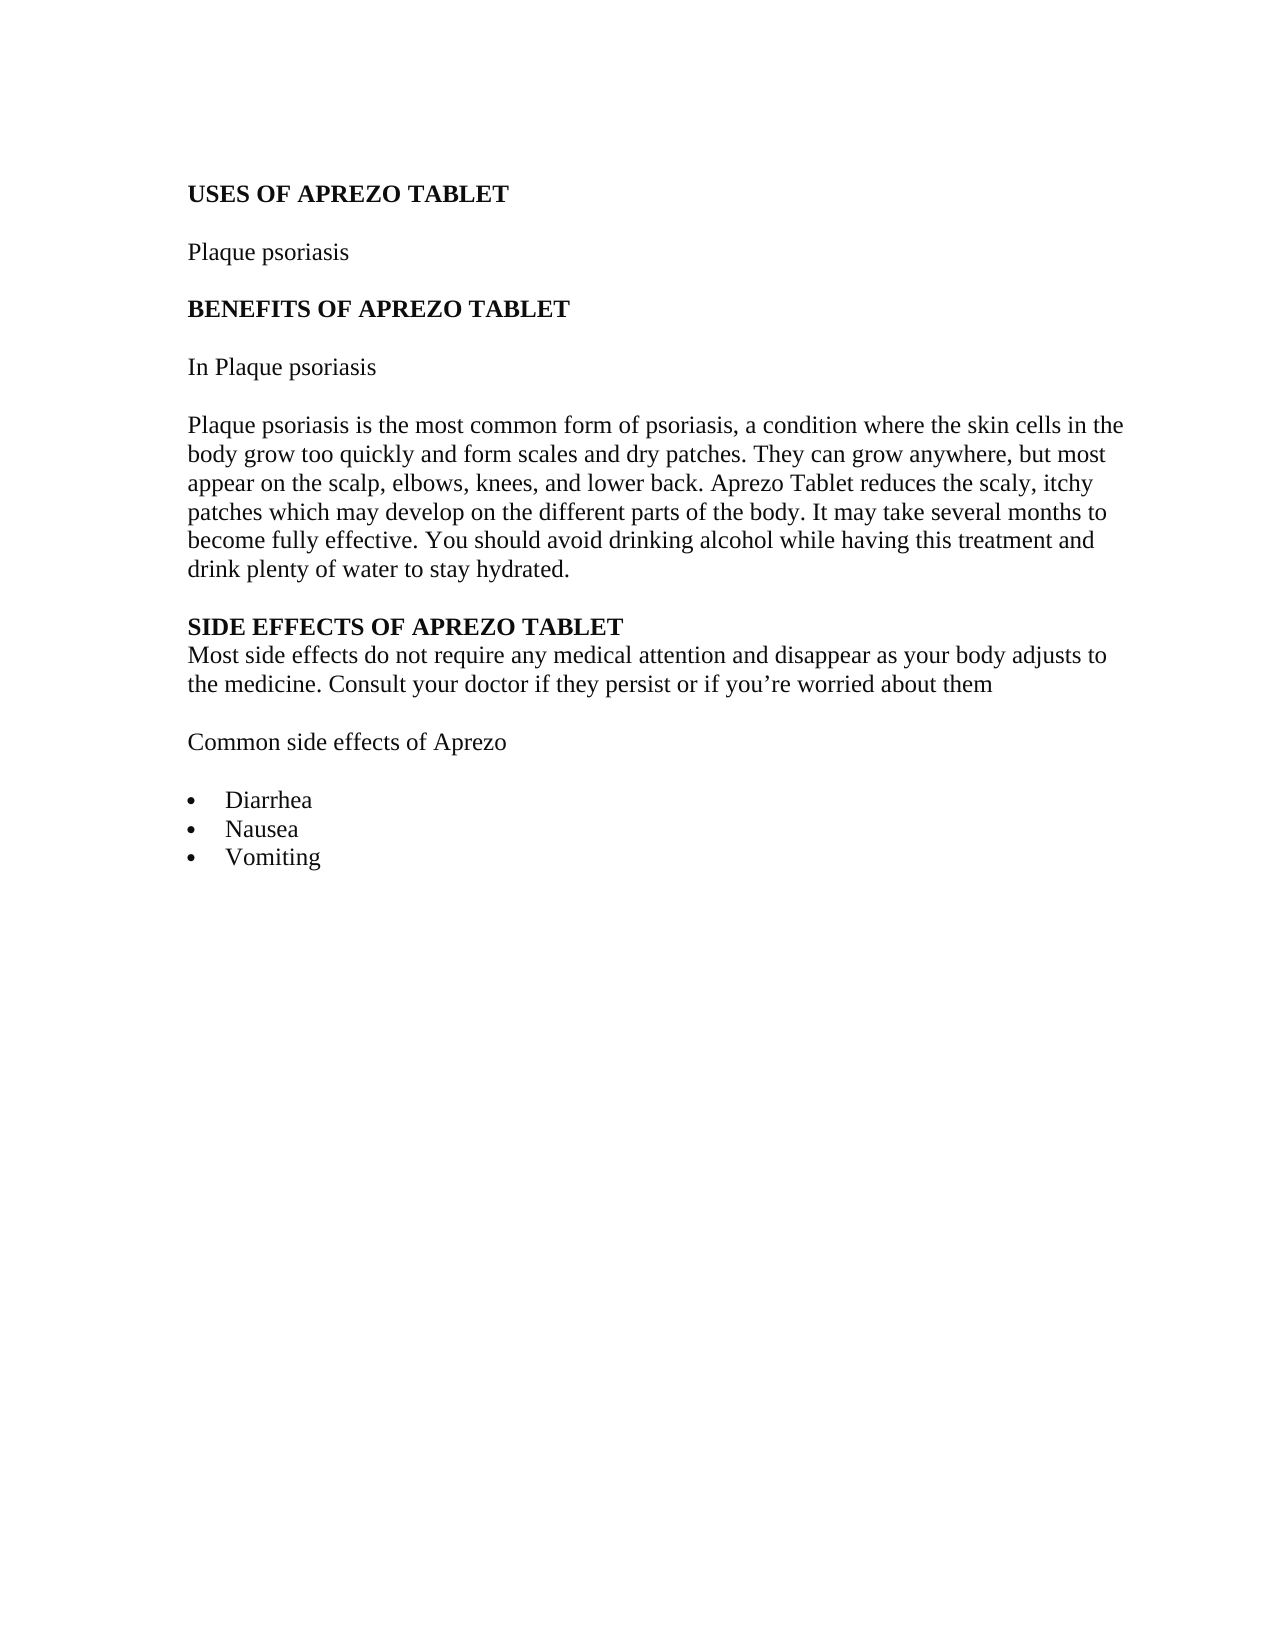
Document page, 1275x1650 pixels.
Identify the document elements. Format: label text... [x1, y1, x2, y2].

list Vomiting [187, 842, 1125, 871]
text In Plaque psoriasis [187, 352, 1125, 381]
text Plaque psoriasis [187, 237, 1125, 265]
text Common side effects of Aprezo [187, 727, 1125, 756]
text USES OF APREZO TABLET [187, 179, 1125, 207]
text BENEFITS OF APREZO TABLET [187, 294, 1125, 323]
text SIDE EFFECTS OF APREZO TABLET [187, 612, 1125, 640]
list Nausea [187, 814, 1125, 842]
text Plaque psoriasis is the most common form of psoriasis, a condition where the skin cells in the body grow too quickly and form scales and dry patches. They can grow anywhere, but most appear on the scalp, elbows, knees, and lower back. Aprezo Tablet reduces the scaly, itchy patches which may develop on the different parts of the body. It may take several months to become fully effective. You should avoid drinking alcohol while having this treatment and drink plenty of water to stay hydrated. [187, 410, 1125, 583]
text Most side effects do not require any medical attention and disappear as your body adjusts to the medicine. Consult your doctor if they persist or if you’re worried about them [187, 640, 1125, 698]
list Diarrhea [187, 785, 1125, 814]
